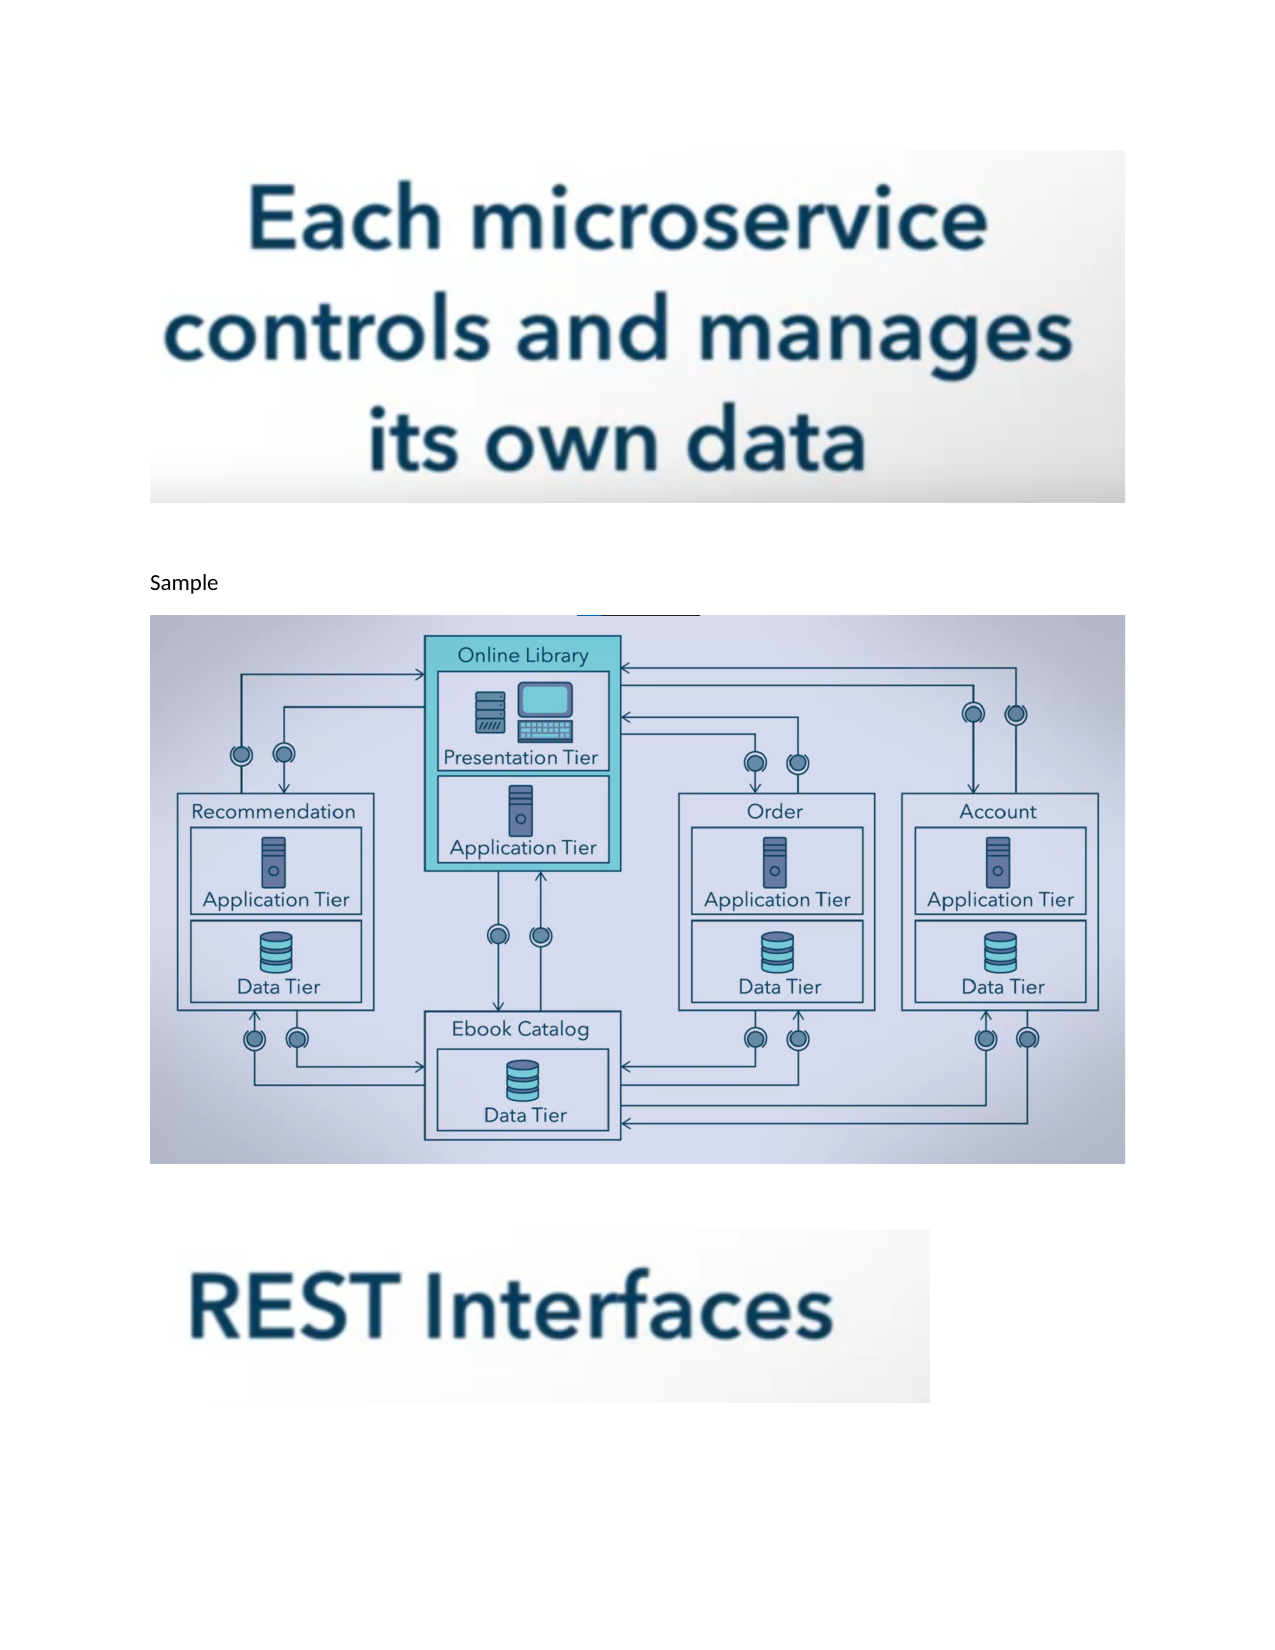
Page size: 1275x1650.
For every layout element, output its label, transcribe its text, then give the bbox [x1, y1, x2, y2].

text Sample [150, 568, 1125, 596]
picture [150, 1229, 930, 1403]
picture [150, 615, 1125, 1164]
picture [150, 150, 1125, 503]
